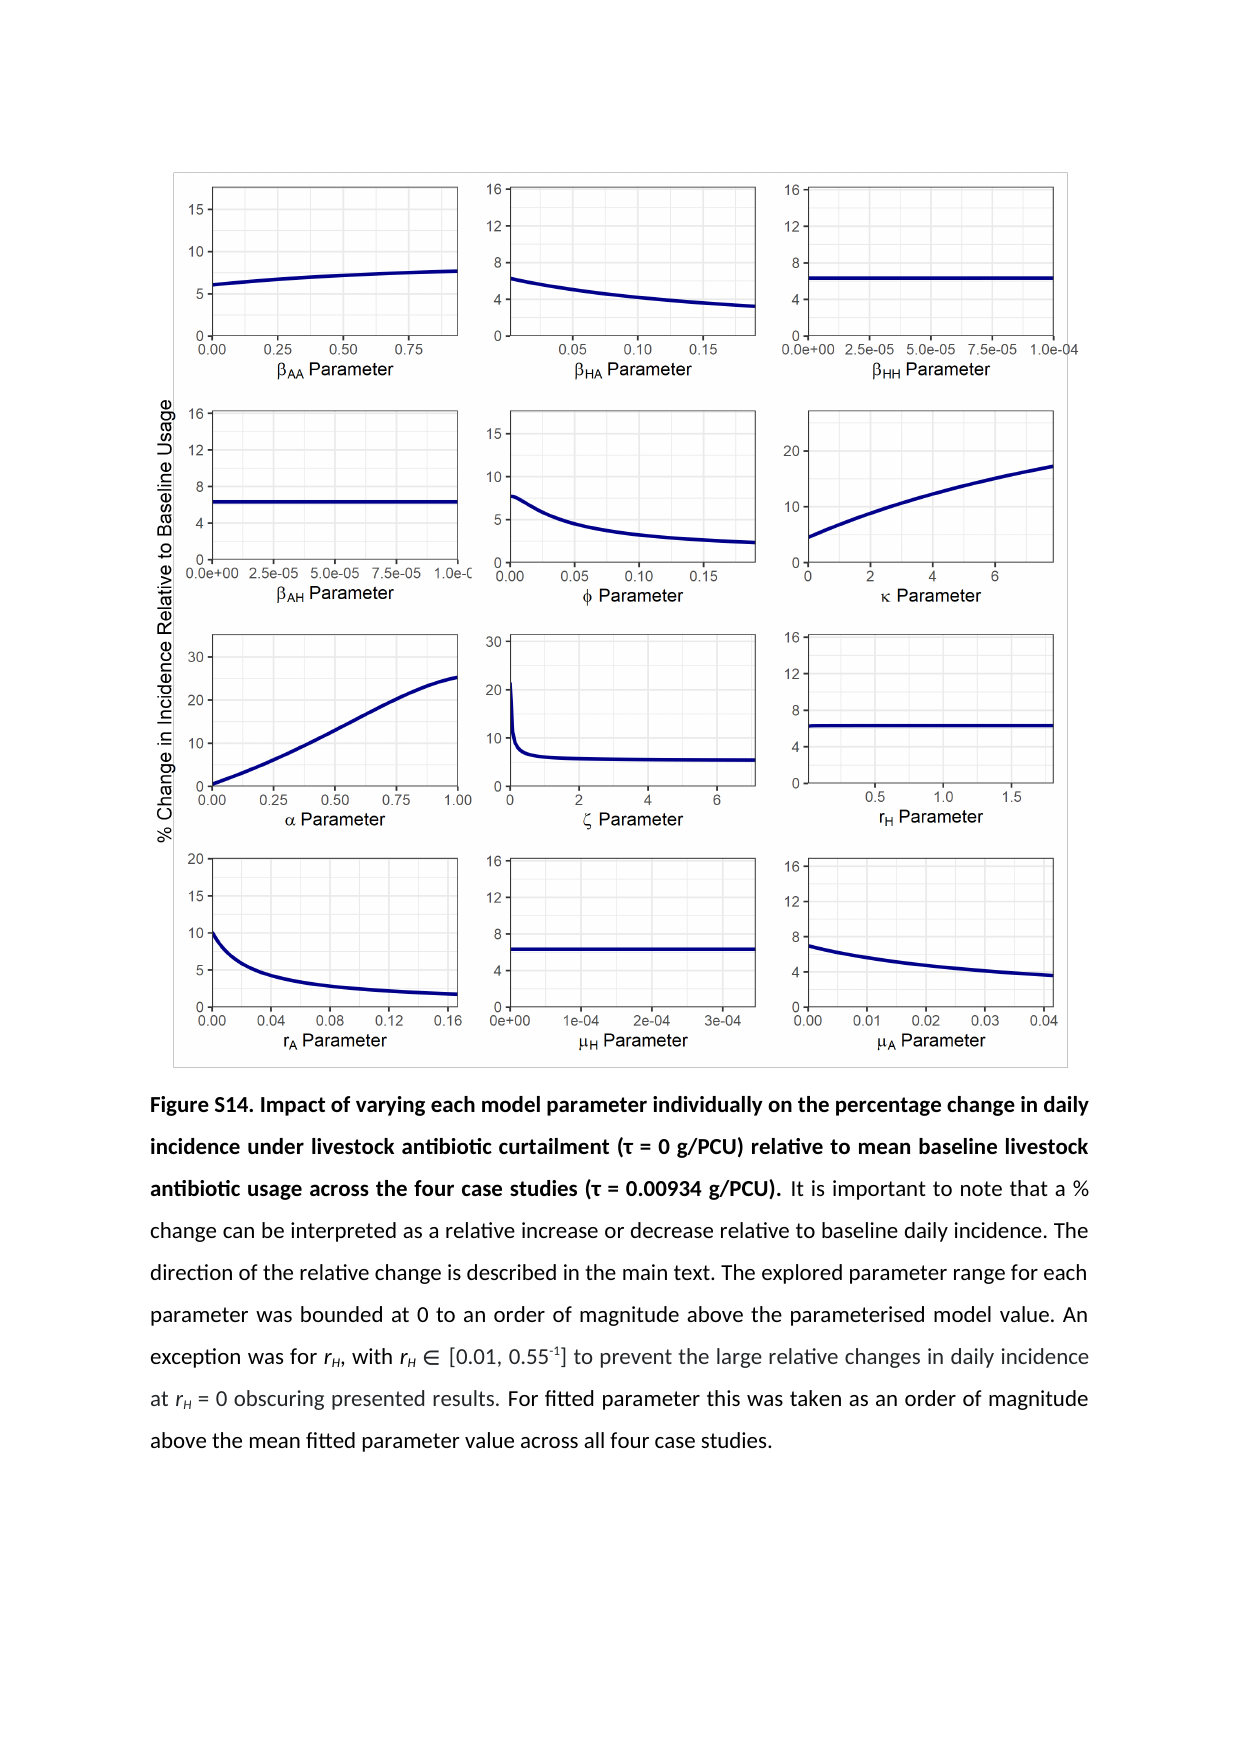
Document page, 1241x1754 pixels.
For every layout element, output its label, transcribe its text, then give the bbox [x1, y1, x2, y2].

text Figure S14. Impact of varying each model parameter individually on the percentage change in daily incidence under livestock antibiotic curtailment (τ = 0 g/PCU) relative to mean baseline livestock antibiotic usage across the four case studies (τ = 0.00934 g/PCU). It is important to note that a % change can be interpreted as a relative increase or decrease relative to baseline daily incidence. The direction of the relative change is described in the main text. The explored parameter range for each parameter was bounded at 0 to an order of magnitude above the parameterised model value. An exception was for rH, with rH ∈ [0.01, 0.55-1] to prevent the large relative changes in daily incidence at rH = 0 obscuring presented results. For fitted parameter this was taken as an order of magnitude above the mean fitted parameter value across all four case studies. [150, 1091, 1090, 1454]
picture [150, 150, 1091, 1091]
